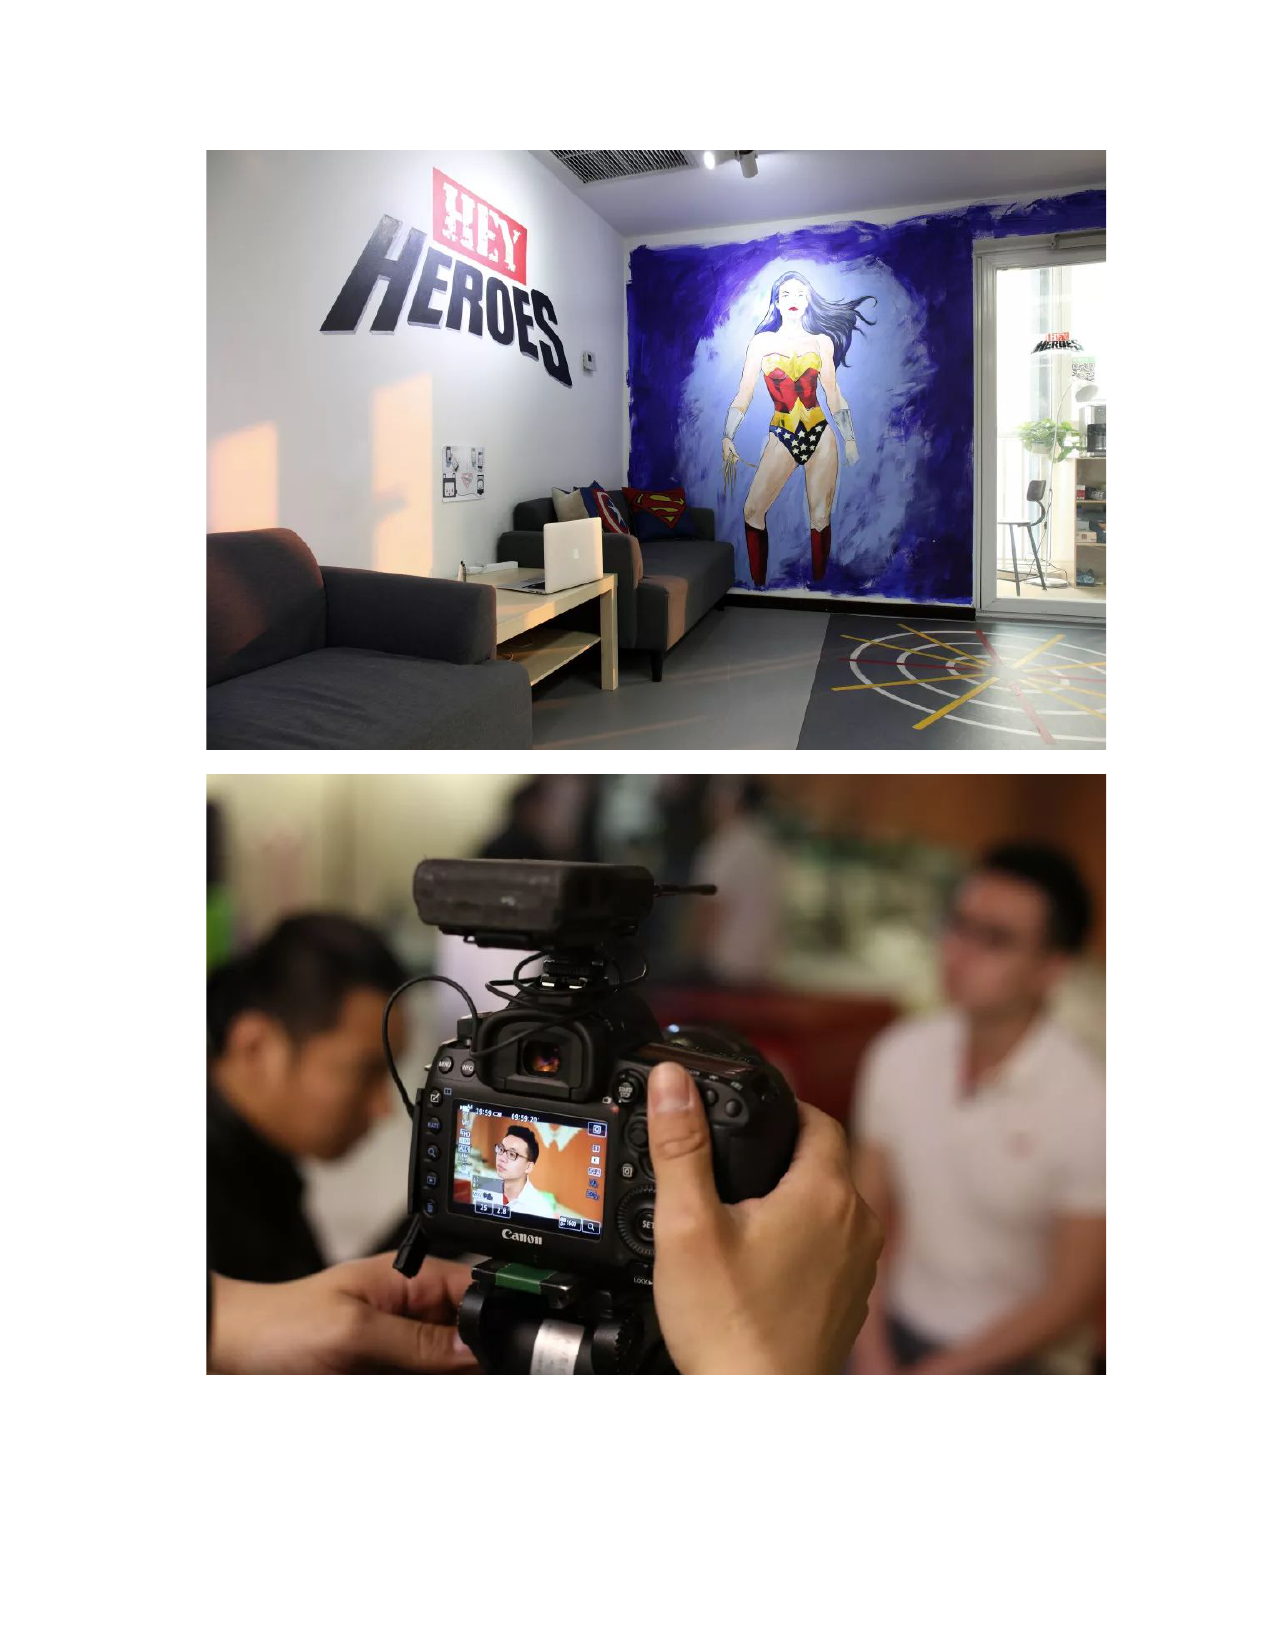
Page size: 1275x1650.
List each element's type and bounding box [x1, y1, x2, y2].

picture [206, 150, 1107, 750]
picture [206, 774, 1107, 1375]
